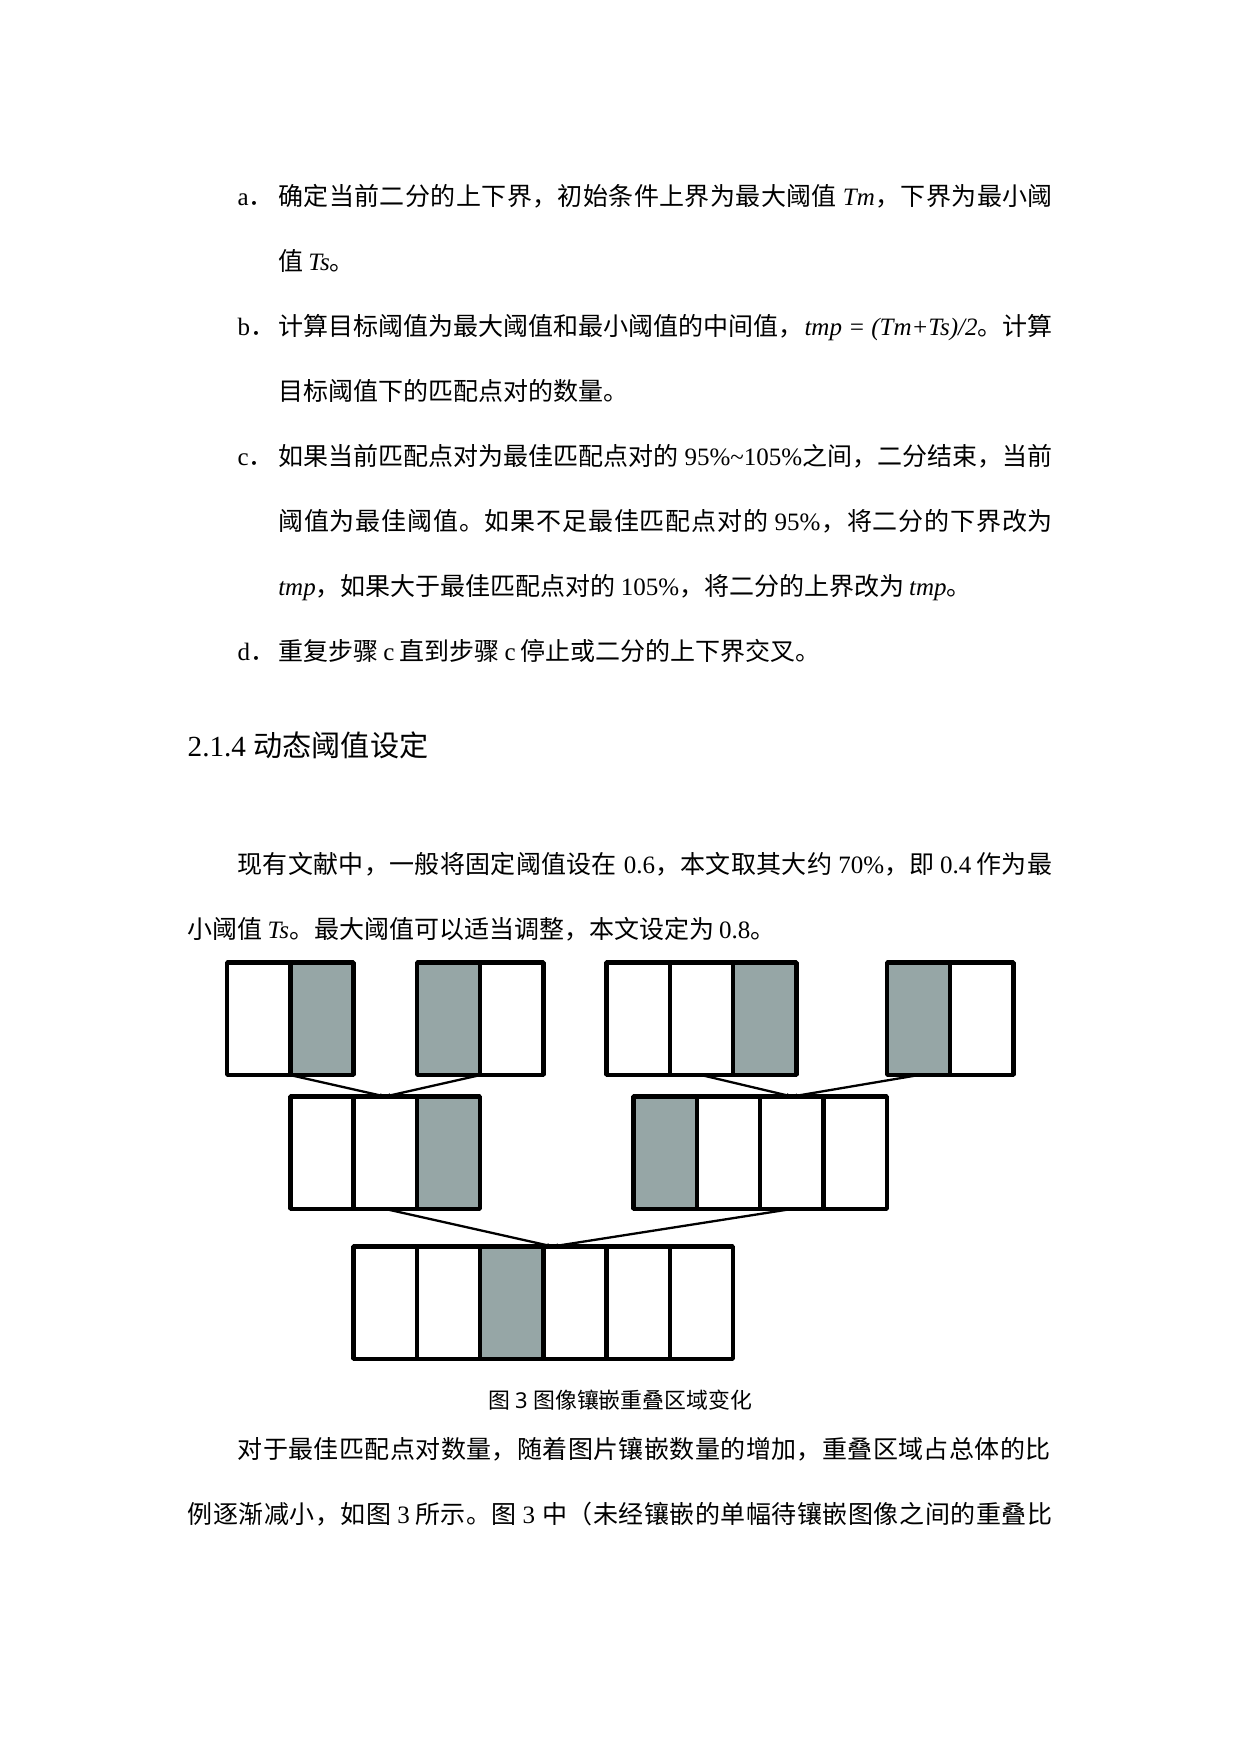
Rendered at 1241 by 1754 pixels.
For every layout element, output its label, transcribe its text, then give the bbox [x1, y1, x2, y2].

list 确定当前二分的上下界，初始条件上界为最大阈值Tm，下界为最小阈值Ts。 [237, 162, 1053, 292]
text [187, 1415, 1053, 1545]
list 如果当前匹配点对为最佳匹配点对的95%~105%之间，二分结束，当前阈值为最佳阈值。如果不足最佳匹配点对的95%，将二分的下界改为tmp，如果大于最佳匹配点对的105%，将二分的上界改为tmp。 [237, 422, 1053, 617]
list 计算目标阈值为最大阈值和最小阈值的中间值，tmp = (Tm+Ts)/2。计算目标阈值下的匹配点对的数量。 [237, 292, 1053, 422]
text 图3 图像镶嵌重叠区域变化 [187, 1382, 1053, 1415]
subtitle 2.1.4 动态阈值设定 [187, 711, 1053, 776]
list 重复步骤c直到步骤c停止或二分的上下界交叉。 [237, 617, 1053, 682]
text 现有文献中，一般将固定阈值设在0.6，本文取其大约70%，即0.4作为最小阈值Ts。最大阈值可以适当调整，本文设定为0.8。 [187, 830, 1053, 960]
